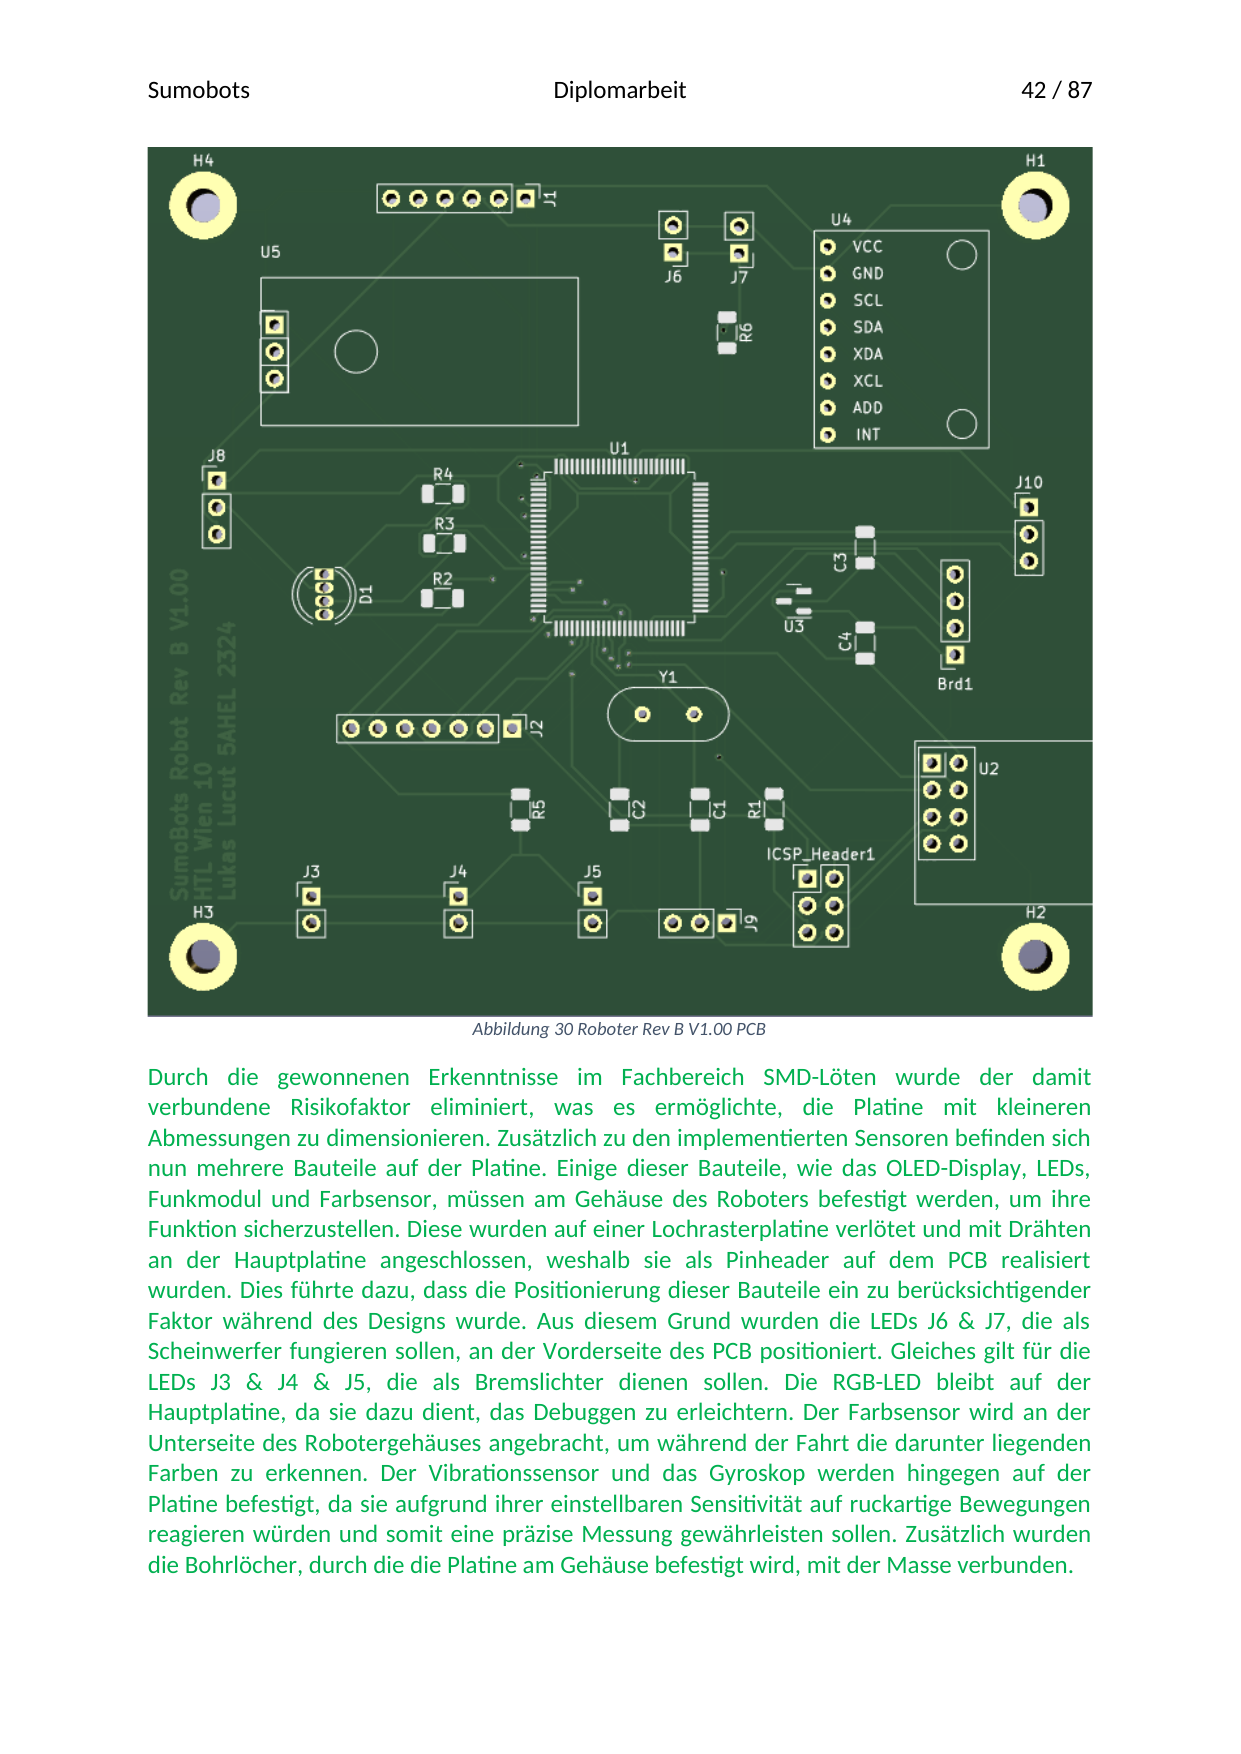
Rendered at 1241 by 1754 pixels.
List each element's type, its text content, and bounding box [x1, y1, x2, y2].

picture [147, 147, 1093, 1017]
text Abbildung 30 Roboter Rev B V1.00 PCB [148, 1017, 1093, 1040]
text Durch die gewonnenen Erkenntnisse im Fachbereich SMD-Löten wurde der damit verbundene Risikofaktor eliminiert, was es ermöglichte, die Platine mit kleineren Abmessungen zu dimensionieren. Zusätzlich zu den implementierten Sensoren befinden sich nun mehrere Bauteile auf der Platine. Einige dieser Bauteile, wie das OLED-Display, LEDs, Funkmodul und Farbsensor, müssen am Gehäuse des Roboters befestigt werden, um ihre Funktion sicherzustellen. Diese wurden auf einer Lochrasterplatine verlötet und mit Drähten an der Hauptplatine angeschlossen, weshalb sie als Pinheader auf dem PCB realisiert wurden. Dies führte dazu, dass die Positionierung dieser Bauteile ein zu berücksichtigender Faktor während des Designs wurde. Aus diesem Grund wurden die LEDs J6 & J7, die als Scheinwerfer fungieren sollen, an der Vorderseite des PCB positioniert. Gleiches gilt für die LEDs J3 & J4 & J5, die als Bremslichter dienen sollen. Die RGB-LED bleibt auf der Hauptplatine, da sie dazu dient, das Debuggen zu erleichtern. Der Farbsensor wird an der Unterseite des Robotergehäuses angebracht, um während der Fahrt die darunter liegenden Farben zu erkennen. Der Vibrationssensor und das Gyroskop werden hingegen auf der Platine befestigt, da sie aufgrund ihrer einstellbaren Sensitivität auf ruckartige Bewegungen reagieren würden und somit eine präzise Messung gewährleisten sollen. Zusätzlich wurden die Bohrlöcher, durch die die Platine am Gehäuse befestigt wird, mit der Masse verbunden. [148, 1061, 1093, 1579]
